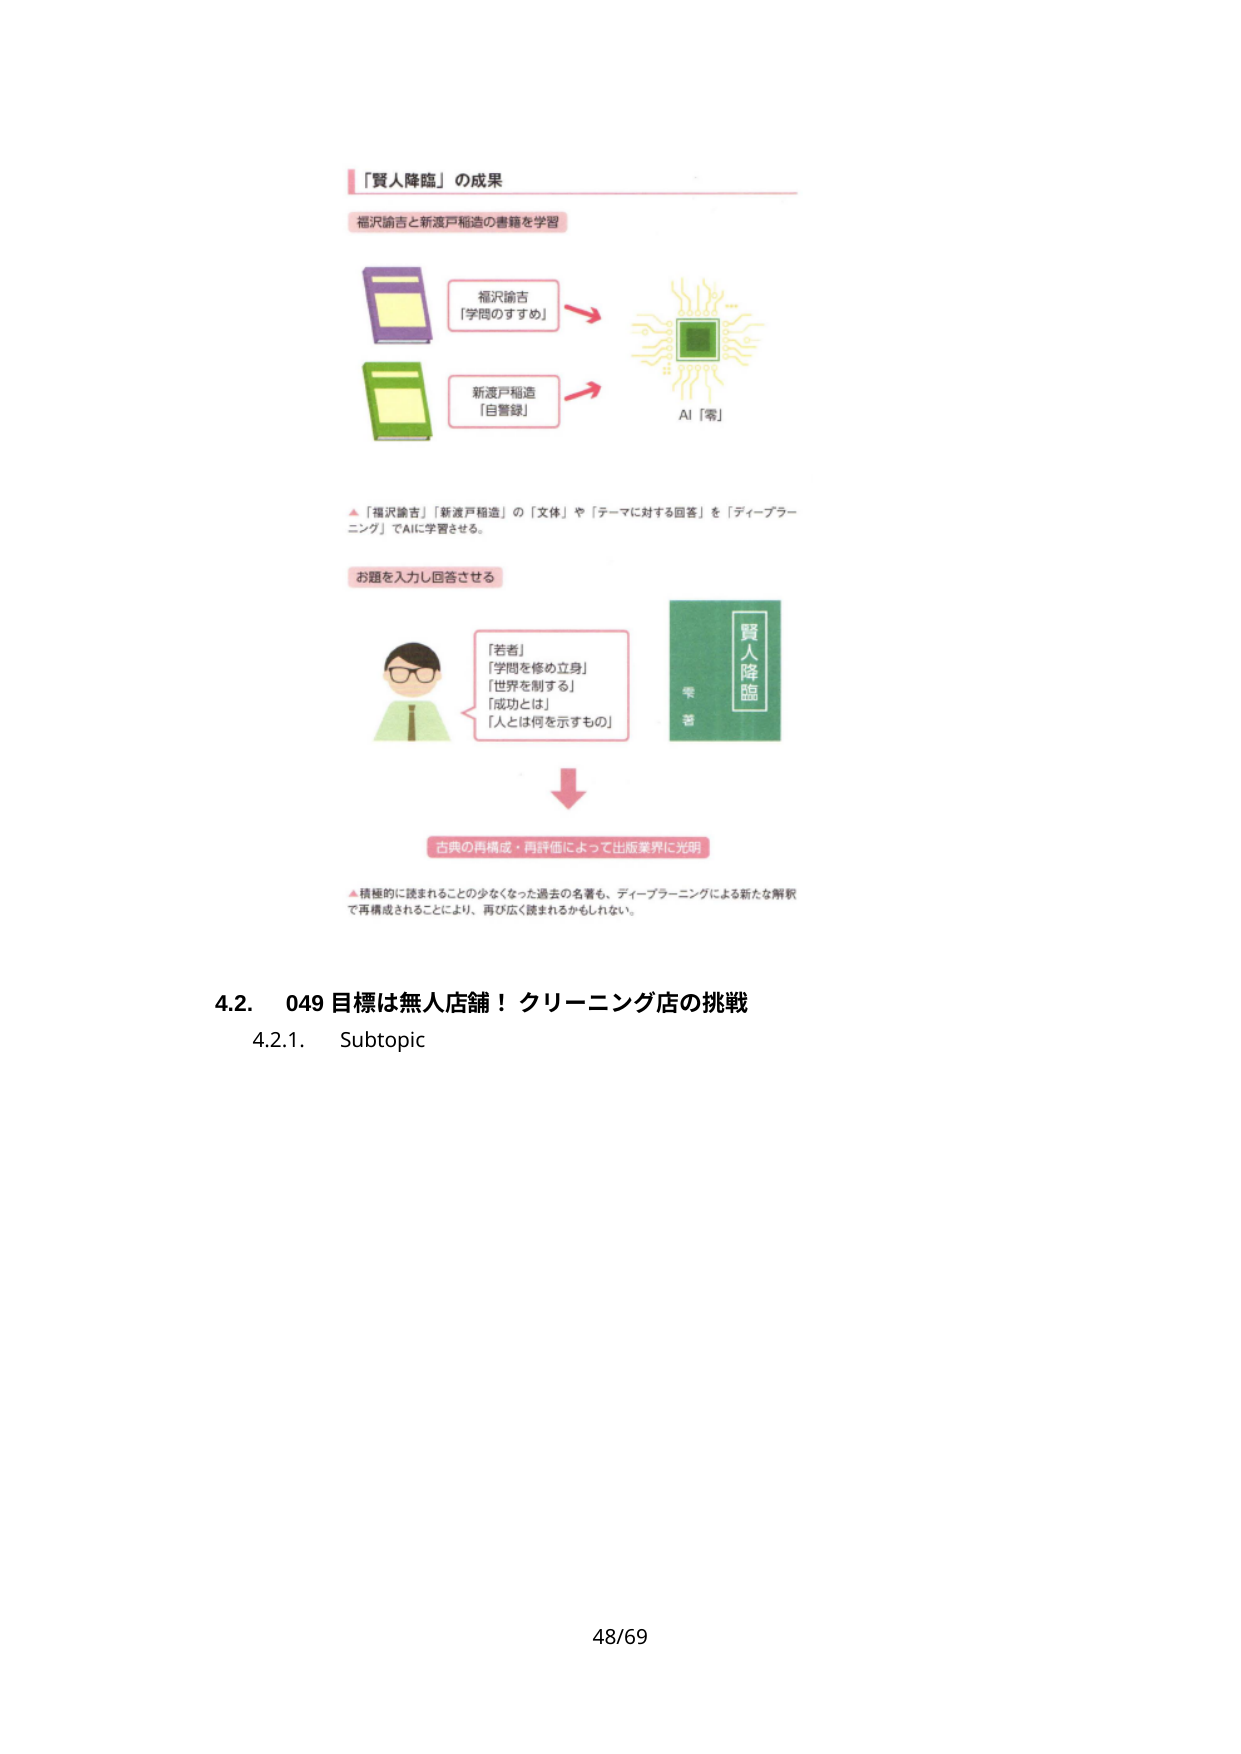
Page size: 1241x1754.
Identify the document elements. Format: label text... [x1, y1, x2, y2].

list Subtopic [252, 1021, 1063, 1058]
subtitle 049 目標は無人店舗！ クリーニング店の挑戦 [215, 983, 1058, 1021]
picture [339, 158, 814, 926]
